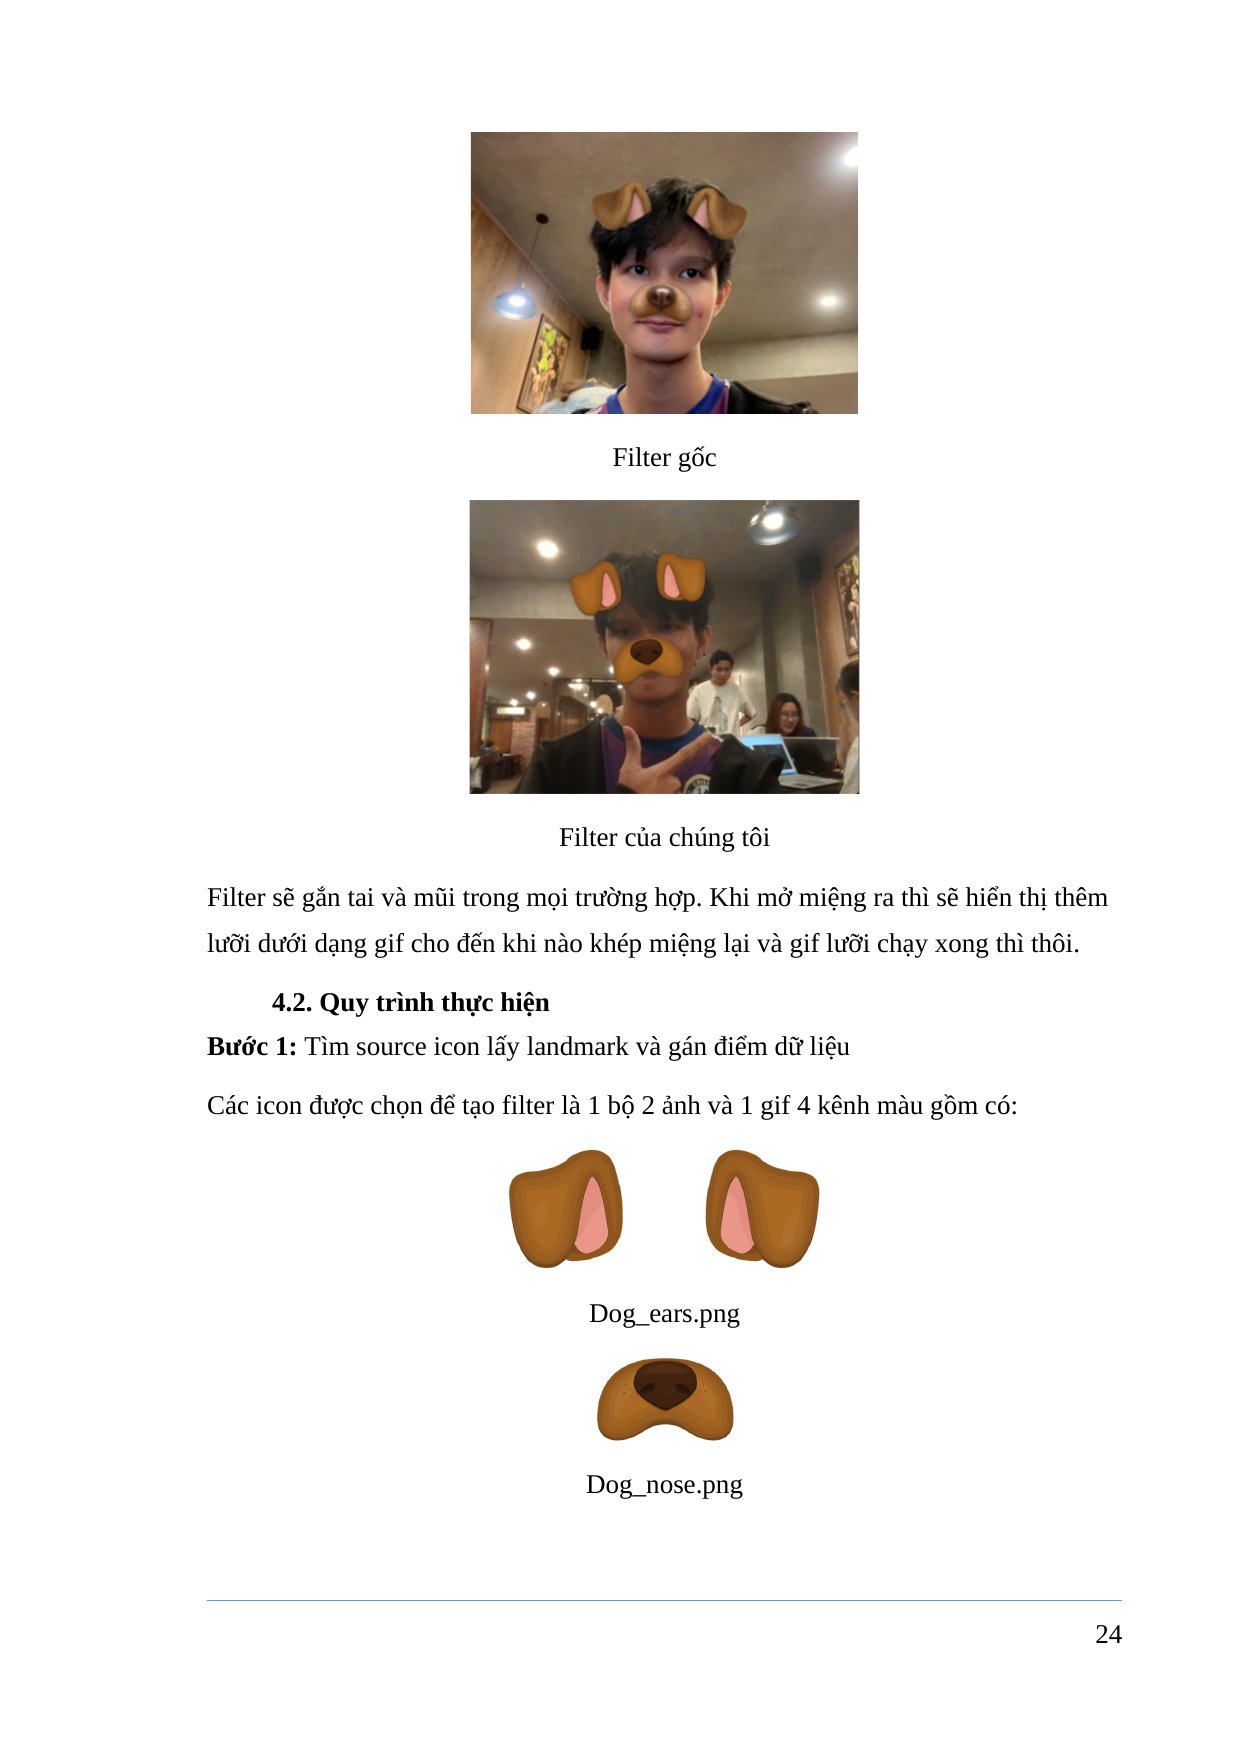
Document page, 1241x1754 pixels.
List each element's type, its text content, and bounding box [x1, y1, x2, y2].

picture [595, 1356, 734, 1441]
text Filter của chúng tôi [207, 822, 1122, 853]
text Filter sẽ gắn tai và mũi trong mọi trường hợp. Khi mở miệng ra thì sẽ hiển thị thêm lưỡi dưới dạng gif cho đến khi nào khép miệng lại và gif lưỡi chạy xong thì thôi. [207, 881, 1122, 958]
picture [469, 500, 860, 794]
subtitle 4.2. Quy trình thực hiện [272, 987, 1122, 1018]
text Bước 1: Tìm source icon lấy landmark và gán điểm dữ liệu [207, 1030, 1122, 1061]
picture [507, 1148, 821, 1270]
text Dog_nose.png [207, 1468, 1122, 1499]
text Dog_ears.png [207, 1297, 1122, 1329]
text Các icon được chọn để tạo filter là 1 bộ 2 ảnh và 1 gif 4 kênh màu gồm có: [207, 1089, 1122, 1121]
text Filter gốc [207, 441, 1122, 472]
picture [470, 132, 858, 414]
